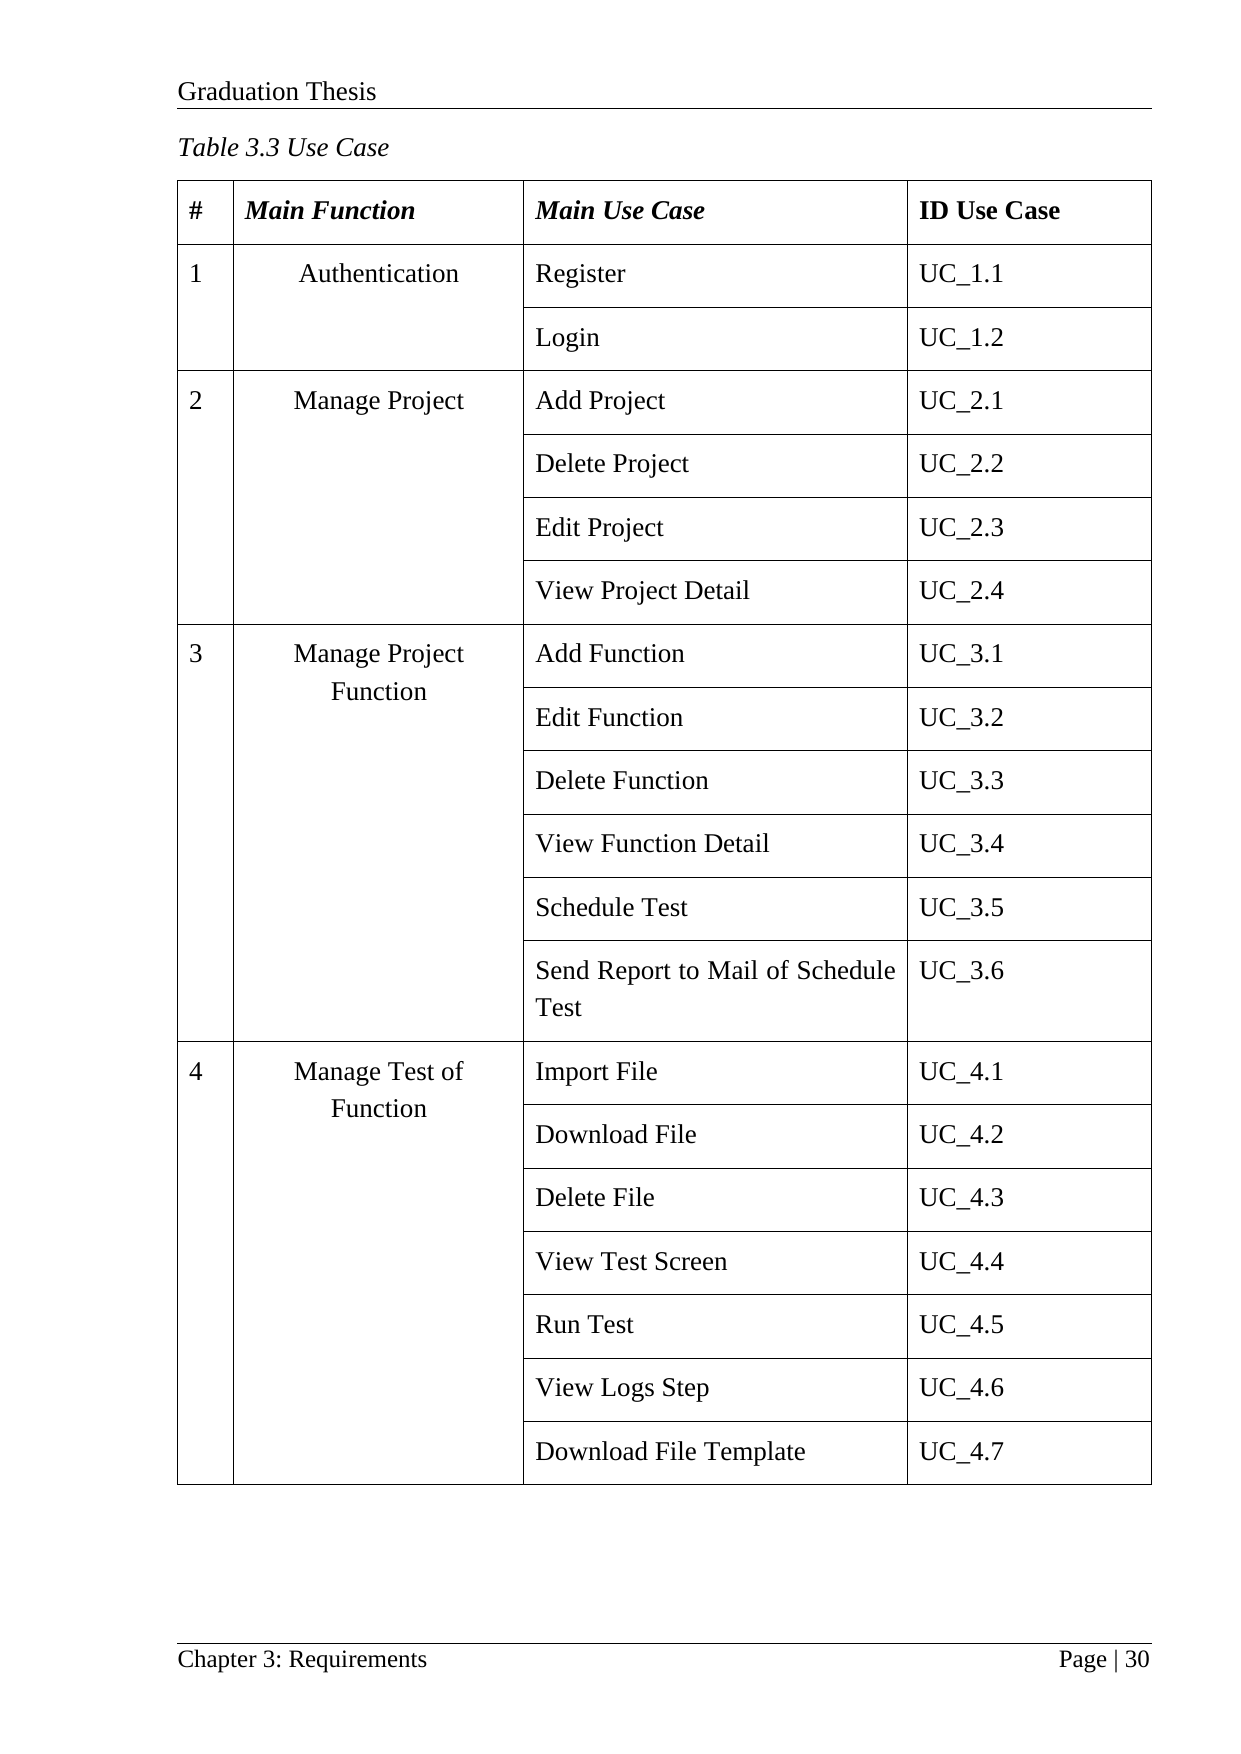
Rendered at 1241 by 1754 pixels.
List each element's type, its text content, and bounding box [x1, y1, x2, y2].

table_cell Register [524, 245, 907, 307]
table_header ID Use Case [908, 181, 1151, 244]
table_cell 2 [178, 371, 233, 624]
table_cell UC_4.1 [908, 1042, 1151, 1104]
table_cell UC_2.2 [908, 435, 1151, 497]
table_cell UC_4.6 [908, 1359, 1151, 1421]
table_cell View Logs Step [524, 1359, 907, 1421]
table_cell Run Test [524, 1295, 907, 1358]
table_cell Import File [524, 1042, 907, 1104]
table_cell Schedule Test [524, 878, 907, 940]
table_cell Manage Test of Function [234, 1042, 523, 1484]
table_cell UC_3.6 [908, 941, 1151, 1041]
table_cell UC_4.3 [908, 1169, 1151, 1231]
table_cell 3 [178, 625, 233, 1041]
table_cell Login [524, 308, 907, 370]
table_cell UC_4.7 [908, 1422, 1151, 1484]
table_header Main Use Case [524, 181, 907, 244]
table_cell Add Project [524, 371, 907, 434]
table_header Main Function [234, 181, 523, 244]
table_cell Edit Function [524, 688, 907, 750]
table_cell UC_1.2 [908, 308, 1151, 370]
table_cell UC_3.1 [908, 625, 1151, 687]
table_cell UC_4.2 [908, 1105, 1151, 1168]
table_cell UC_3.3 [908, 751, 1151, 814]
table_header # [178, 181, 233, 244]
table_cell UC_4.4 [908, 1232, 1151, 1294]
table_cell UC_2.1 [908, 371, 1151, 434]
table_cell Add Function [524, 625, 907, 687]
table_cell Delete Project [524, 435, 907, 497]
table_cell Download File [524, 1105, 907, 1168]
table_cell View Project Detail [524, 561, 907, 624]
table_cell UC_2.3 [908, 498, 1151, 560]
table_cell UC_3.2 [908, 688, 1151, 750]
table_cell Manage Project [234, 371, 523, 624]
table_cell UC_4.5 [908, 1295, 1151, 1358]
table_cell View Test Screen [524, 1232, 907, 1294]
table_cell 4 [178, 1042, 233, 1484]
table_cell Manage Project Function [234, 625, 523, 1041]
table_cell Send Report to Mail of Schedule Test [524, 941, 907, 1041]
table_cell View Function Detail [524, 815, 907, 877]
table_cell Delete File [524, 1169, 907, 1231]
text Table 3.3 Use Case [177, 131, 1152, 162]
table_cell 1 [178, 245, 233, 370]
table_cell Download File Template [524, 1422, 907, 1484]
table_cell UC_1.1 [908, 245, 1151, 307]
table_cell UC_3.5 [908, 878, 1151, 940]
table_cell UC_3.4 [908, 815, 1151, 877]
table_cell Delete Function [524, 751, 907, 814]
table_cell Authentication [234, 245, 523, 370]
table_cell Edit Project [524, 498, 907, 560]
table_cell UC_2.4 [908, 561, 1151, 624]
